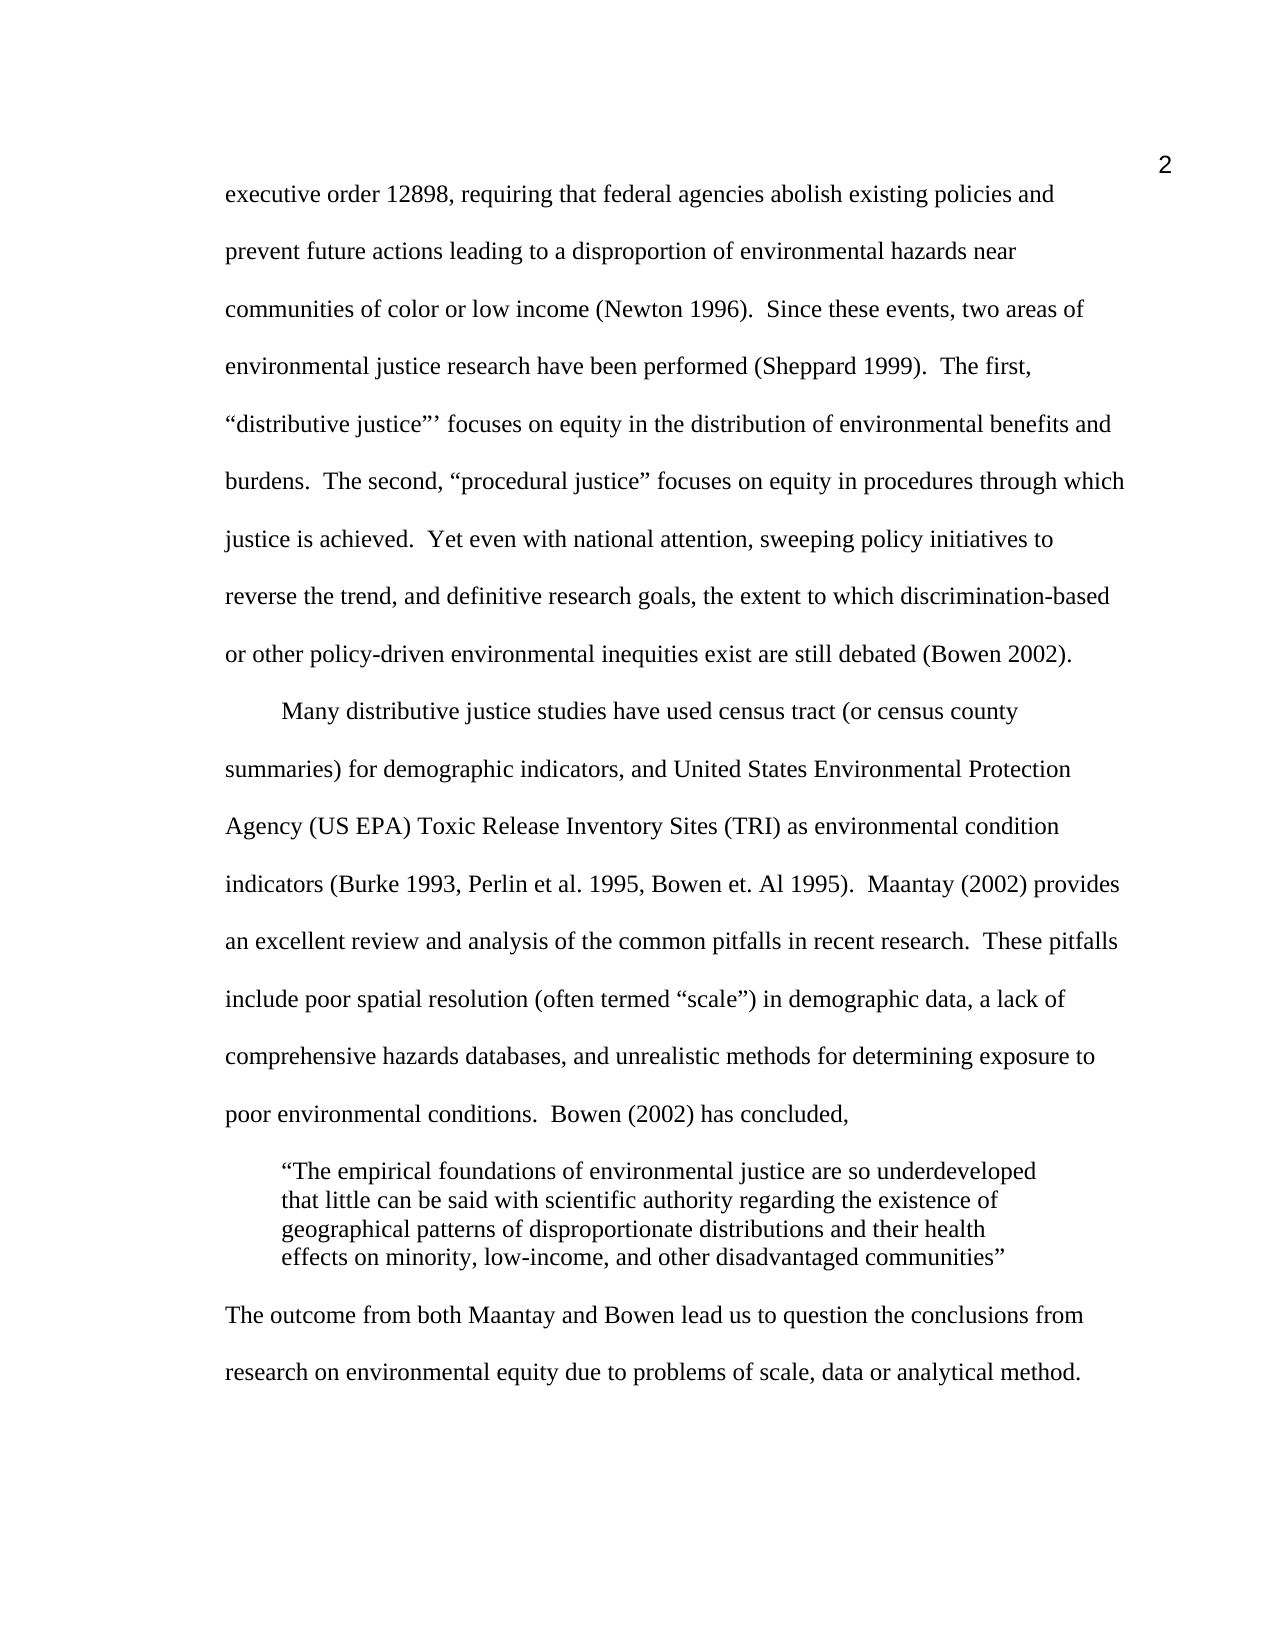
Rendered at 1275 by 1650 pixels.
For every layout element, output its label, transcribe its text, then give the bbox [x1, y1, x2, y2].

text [225, 179, 1125, 667]
text Many distributive justice studies have used census tract (or census county summaries) for demographic indicators, and United States Environmental Protection Agency (US EPA) Toxic Release Inventory Sites (TRI) as environmental condition indicators (Burke 1993, Perlin et al. 1995, Bowen et. Al 1995). Maantay (2002) provides an excellent review and analysis of the common pitfalls in recent research. These pitfalls include poor spatial resolution (often termed “scale”) in demographic data, a lack of comprehensive hazards databases, and unrealistic methods for determining exposure to poor environmental conditions. Bowen (2002) has concluded, [225, 696, 1125, 1127]
text “The empirical foundations of environmental justice are so underdeveloped that little can be said with scientific authority regarding the existence of geographical patterns of disproportionate distributions and their health effects on minority, low-income, and other disadvantaged communities” [281, 1156, 1050, 1271]
text The outcome from both Maantay and Bowen lead us to question the conclusions from research on environmental equity due to problems of scale, data or analytical method. [225, 1300, 1125, 1386]
